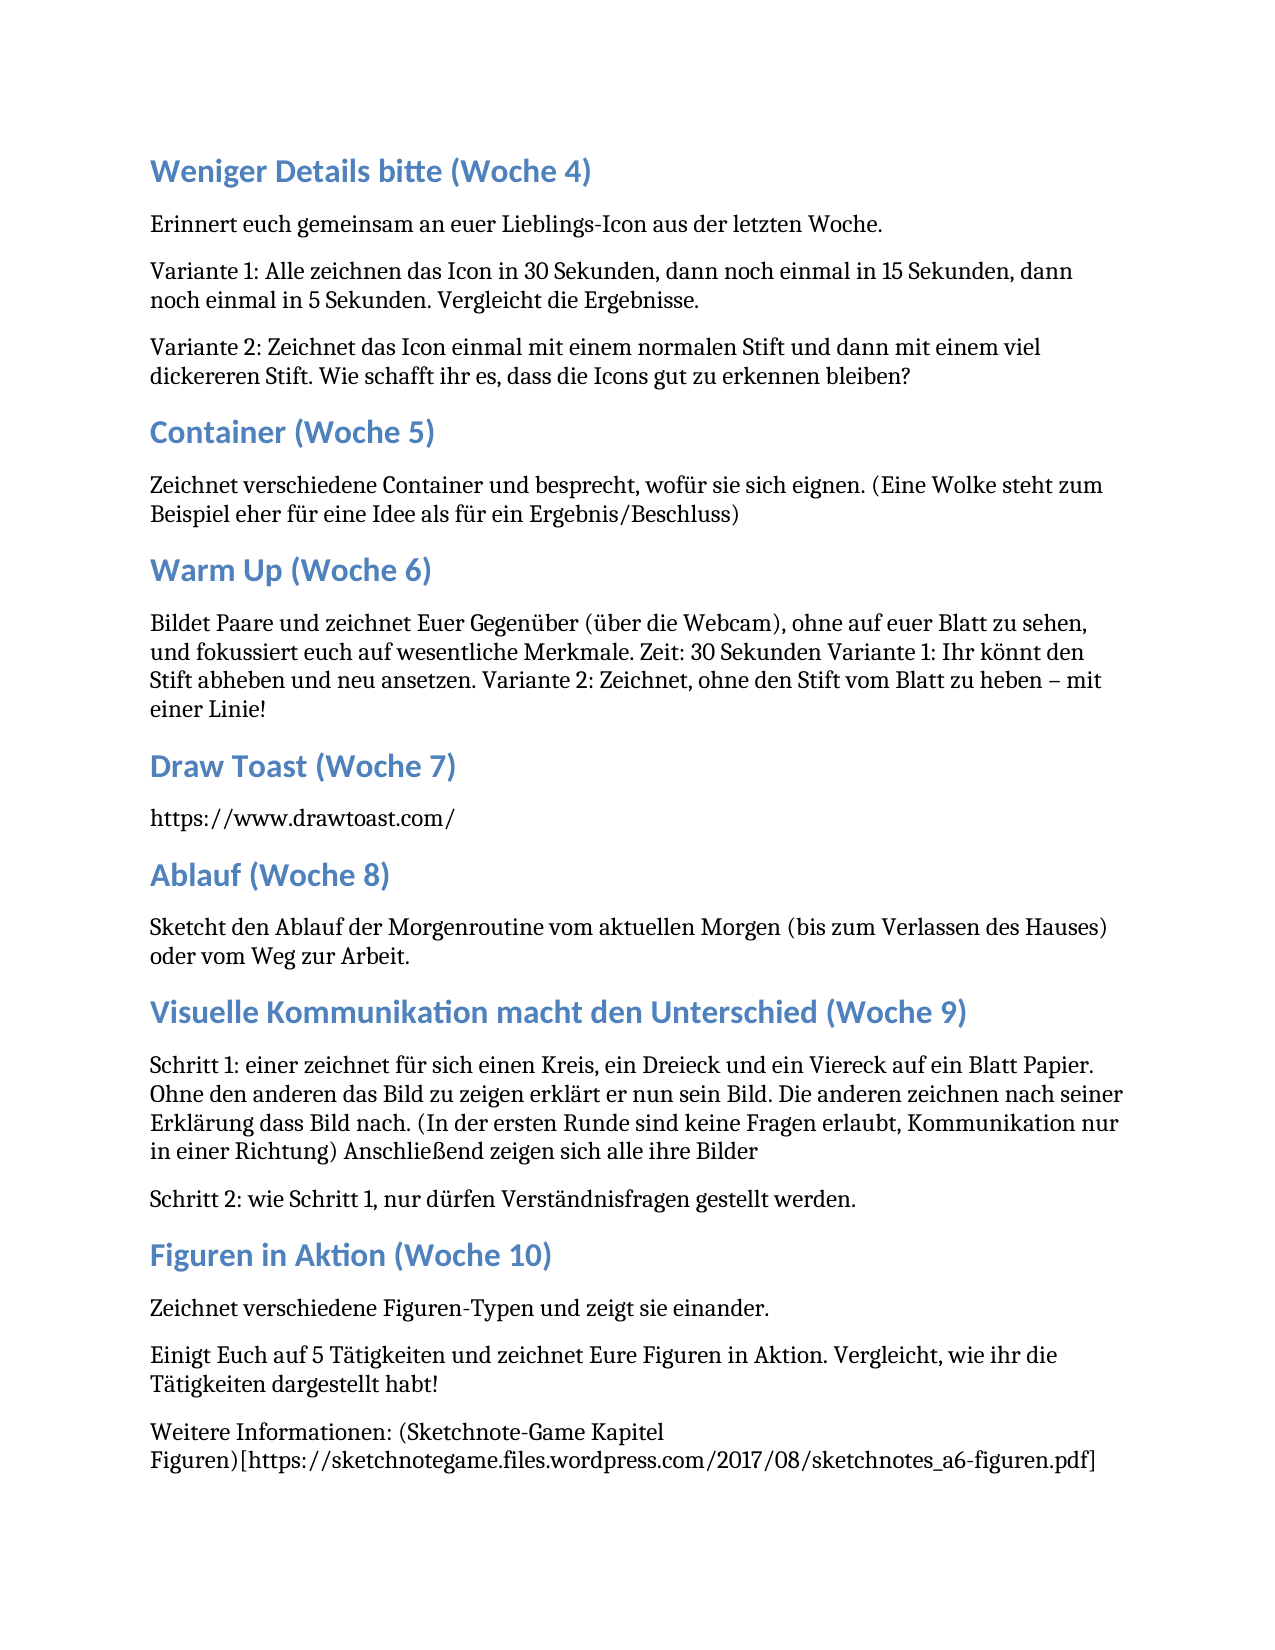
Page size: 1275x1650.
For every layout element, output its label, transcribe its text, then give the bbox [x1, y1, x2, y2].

text Erinnert euch gemeinsam an euer Lieblings-Icon aus der letzten Woche. [150, 209, 1125, 238]
subtitle Visuelle Kommunikation macht den Unterschied (Woche 9) [150, 992, 1125, 1032]
subtitle Draw Toast (Woche 7) [150, 745, 1125, 785]
text Einigt Euch auf 5 Tätigkeiten und zeichnet Eure Figuren in Aktion. Vergleicht, wie ihr die Tätigkeiten dargestellt habt! [150, 1341, 1125, 1399]
subtitle Weniger Details bitte (Woche 4) [150, 150, 1125, 191]
text Schritt 2: wie Schritt 1, nur dürfen Verständnisfragen gestellt werden. [150, 1185, 1125, 1213]
text Zeichnet verschiedene Container und besprecht, wofür sie sich eignen. (Eine Wolke steht zum Beispiel eher für eine Idee als für ein Ergebnis/Beschluss) [150, 471, 1125, 528]
text Bildet Paare und zeichnet Euer Gegenüber (über die Webcam), ohne auf euer Blatt zu sehen, und fokussiert euch auf wesentliche Merkmale. Zeit: 30 Sekunden Variante 1: Ihr könnt den Stift abheben und neu ansetzen. Variante 2: Zeichnet, ohne den Stift vom Blatt zu heben – mit einer Linie! [150, 609, 1125, 724]
text Schritt 1: einer zeichnet für sich einen Kreis, ein Dreieck und ein Viereck auf ein Blatt Papier. Ohne den anderen das Bild zu zeigen erklärt er nun sein Bild. Die anderen zeichnen nach seiner Erklärung dass Bild nach. (In der ersten Runde sind keine Fragen erlaubt, Kommunikation nur in einer Richtung) Anschließend zeigen sich alle ihre Bilder [150, 1051, 1125, 1166]
text Weitere Informationen: (Sketchnote-Game Kapitel Figuren)[https://sketchnotegame.files.wordpress.com/2017/08/sketchnotes_a6-figuren.pdf] [150, 1418, 1125, 1475]
subtitle Warm Up (Woche 6) [150, 549, 1125, 590]
text Zeichnet verschiedene Figuren-Typen und zeigt sie einander. [150, 1294, 1125, 1323]
text Sketcht den Ablauf der Morgenroutine vom aktuellen Morgen (bis zum Verlassen des Hauses) oder vom Weg zur Arbeit. [150, 913, 1125, 971]
text Variante 2: Zeichnet das Icon einmal mit einem normalen Stift und dann mit einem viel dickereren Stift. Wie schafft ihr es, dass die Icons gut zu erkennen bleiben? [150, 333, 1125, 391]
subtitle Ablauf (Woche 8) [150, 854, 1125, 894]
text https://www.drawtoast.com/ [150, 804, 1125, 833]
subtitle Figuren in Aktion (Woche 10) [150, 1234, 1125, 1275]
subtitle Container (Woche 5) [150, 412, 1125, 452]
text Variante 1: Alle zeichnen das Icon in 30 Sekunden, dann noch einmal in 15 Sekunden, dann noch einmal in 5 Sekunden. Vergleicht die Ergebnisse. [150, 257, 1125, 314]
